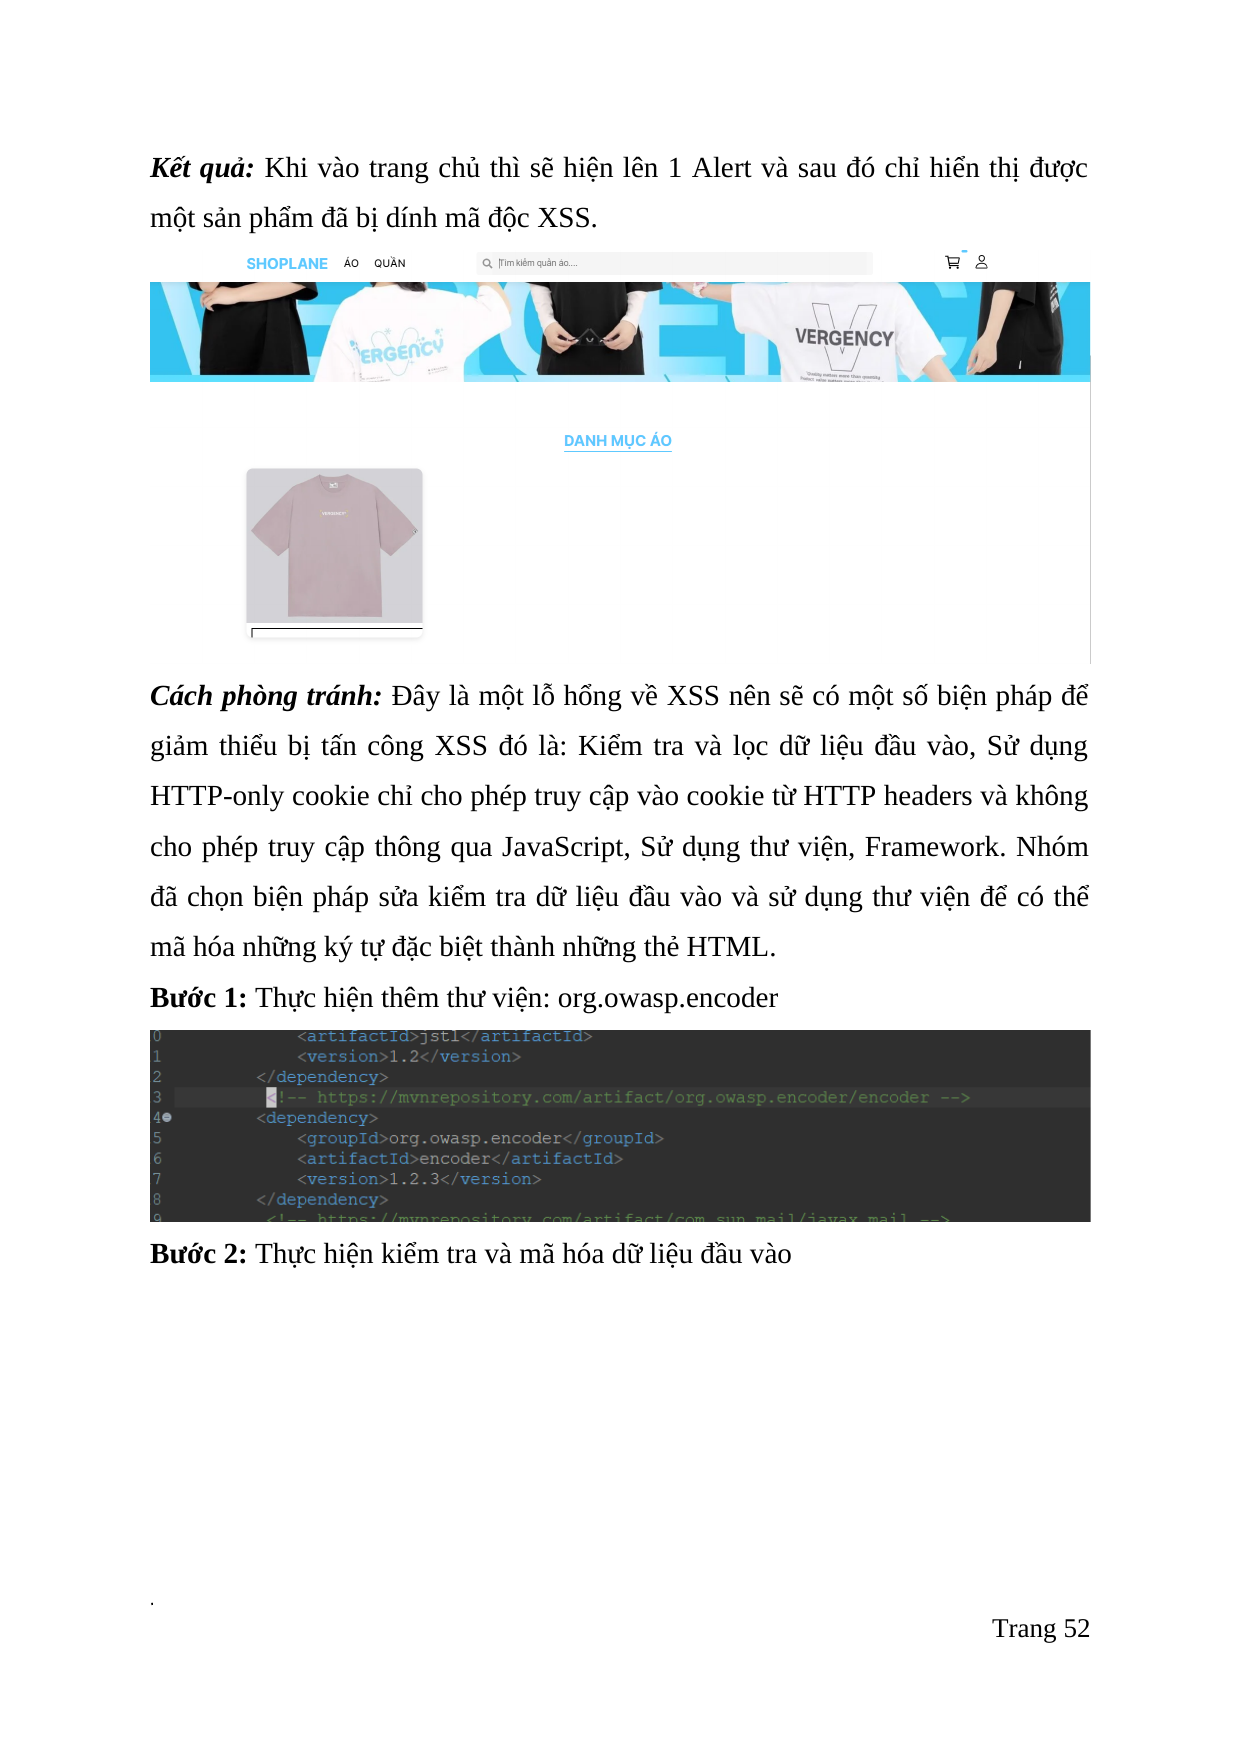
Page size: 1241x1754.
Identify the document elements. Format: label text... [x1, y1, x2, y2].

text Bước 2: Thực hiện kiểm tra và mã hóa dữ liệu đầu vào [150, 1236, 1090, 1269]
picture [150, 250, 1091, 664]
picture [150, 1030, 1091, 1222]
text Kết quả: Khi vào trang chủ thì sẽ hiện lên 1 Alert và sau đó chỉ hiển thị được một sản phẩm đã bị dính mã độc XSS. [150, 150, 1090, 234]
text Bước 1: Thực hiện thêm thư viện: org.owasp.encoder [150, 980, 1090, 1013]
text Cách phòng tránh: Đây là một lỗ hổng về XSS nên sẽ có một số biện pháp để giảm thiểu bị tấn công XSS đó là: Kiểm tra và lọc dữ liệu đầu vào, Sử dụng HTTP-only cookie chỉ cho phép truy cập vào cookie từ HTTP headers và không cho phép truy cập thông qua JavaScript, Sử dụng thư viện, Framework. Nhóm đã chọn biện pháp sửa kiểm tra dữ liệu đầu vào và sử dụng thư viện để có thể mã hóa những ký tự đặc biệt thành những thẻ HTML. [150, 678, 1090, 963]
